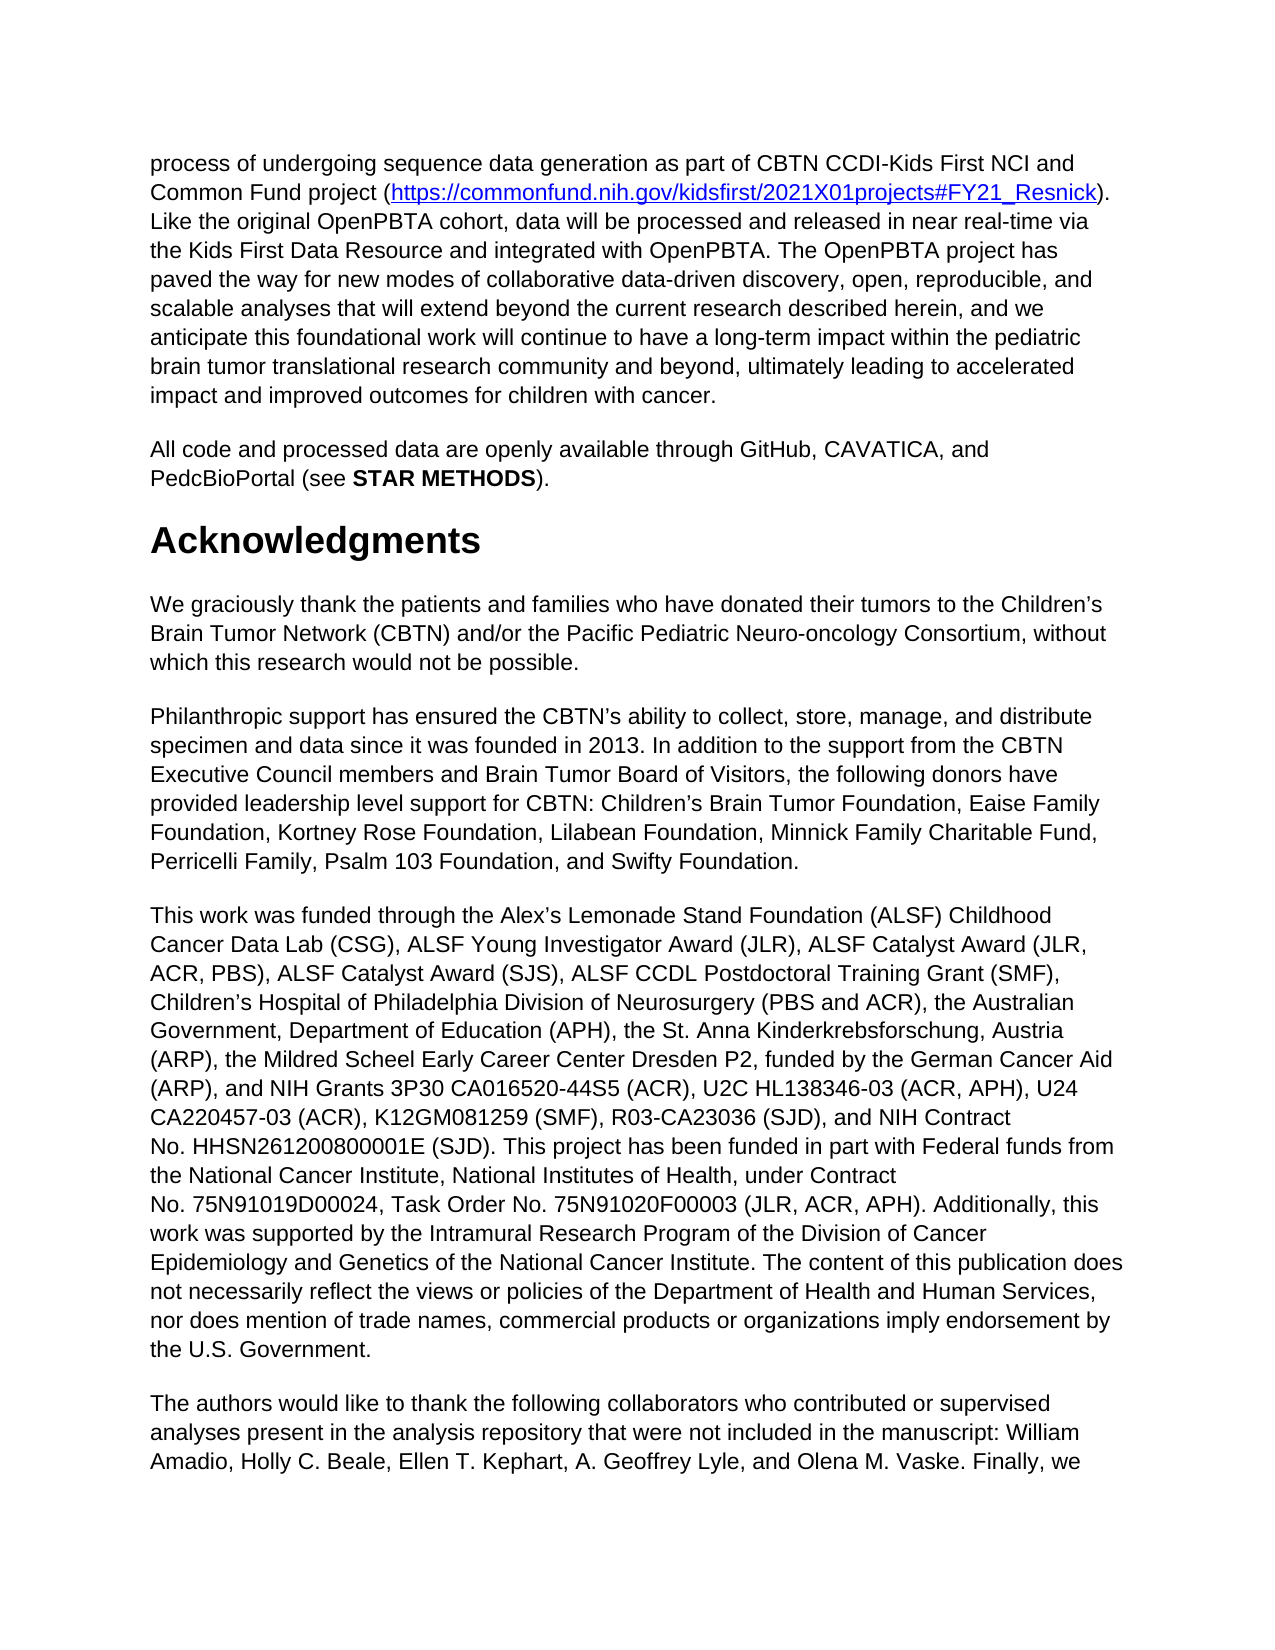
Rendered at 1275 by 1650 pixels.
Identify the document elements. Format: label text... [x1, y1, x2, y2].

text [150, 1390, 1125, 1474]
text Philanthropic support has ensured the CBTN’s ability to collect, store, manage, and distribute specimen and data since it was founded in 2013. In addition to the support from the CBTN Executive Council members and Brain Tumor Board of Visitors, the following donors have provided leadership level support for CBTN: Children’s Brain Tumor Foundation, Eaise Family Foundation, Kortney Rose Foundation, Lilabean Foundation, Minnick Family Charitable Fund, Perricelli Family, Psalm 103 Foundation, and Swifty Foundation. [150, 703, 1125, 874]
subtitle Acknowledgments [150, 518, 1125, 562]
text This work was funded through the Alex’s Lemonade Stand Foundation (ALSF) Childhood Cancer Data Lab (CSG), ALSF Young Investigator Award (JLR), ALSF Catalyst Award (JLR, ACR, PBS), ALSF Catalyst Award (SJS), ALSF CCDL Postdoctoral Training Grant (SMF), Children’s Hospital of Philadelphia Division of Neurosurgery (PBS and ACR), the Australian Government, Department of Education (APH), the St. Anna Kinderkrebsforschung, Austria (ARP), the Mildred Scheel Early Career Center Dresden P2, funded by the German Cancer Aid (ARP), and NIH Grants 3P30 CA016520-44S5 (ACR), U2C HL138346-03 (ACR, APH), U24 CA220457-03 (ACR), K12GM081259 (SMF), R03-CA23036 (SJD), and NIH Contract No. HHSN261200800001E (SJD). This project has been funded in part with Federal funds from the National Cancer Institute, National Institutes of Health, under Contract No. 75N91019D00024, Task Order No. 75N91020F00003 (JLR, ACR, APH). Additionally, this work was supported by the Intramural Research Program of the Division of Cancer Epidemiology and Genetics of the National Cancer Institute. The content of this publication does not necessarily reflect the views or policies of the Department of Health and Human Services, nor does mention of trade names, commercial products or organizations imply endorsement by the U.S. Government. [150, 902, 1125, 1362]
text All code and processed data are openly available through GitHub, CAVATICA, and PedcBioPortal (see STAR METHODS). [150, 436, 1125, 491]
text We graciously thank the patients and families who have donated their tumors to the Children’s Brain Tumor Network (CBTN) and/or the Pacific Pediatric Neuro-oncology Consortium, without which this research would not be possible. [150, 591, 1125, 675]
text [150, 150, 1125, 408]
